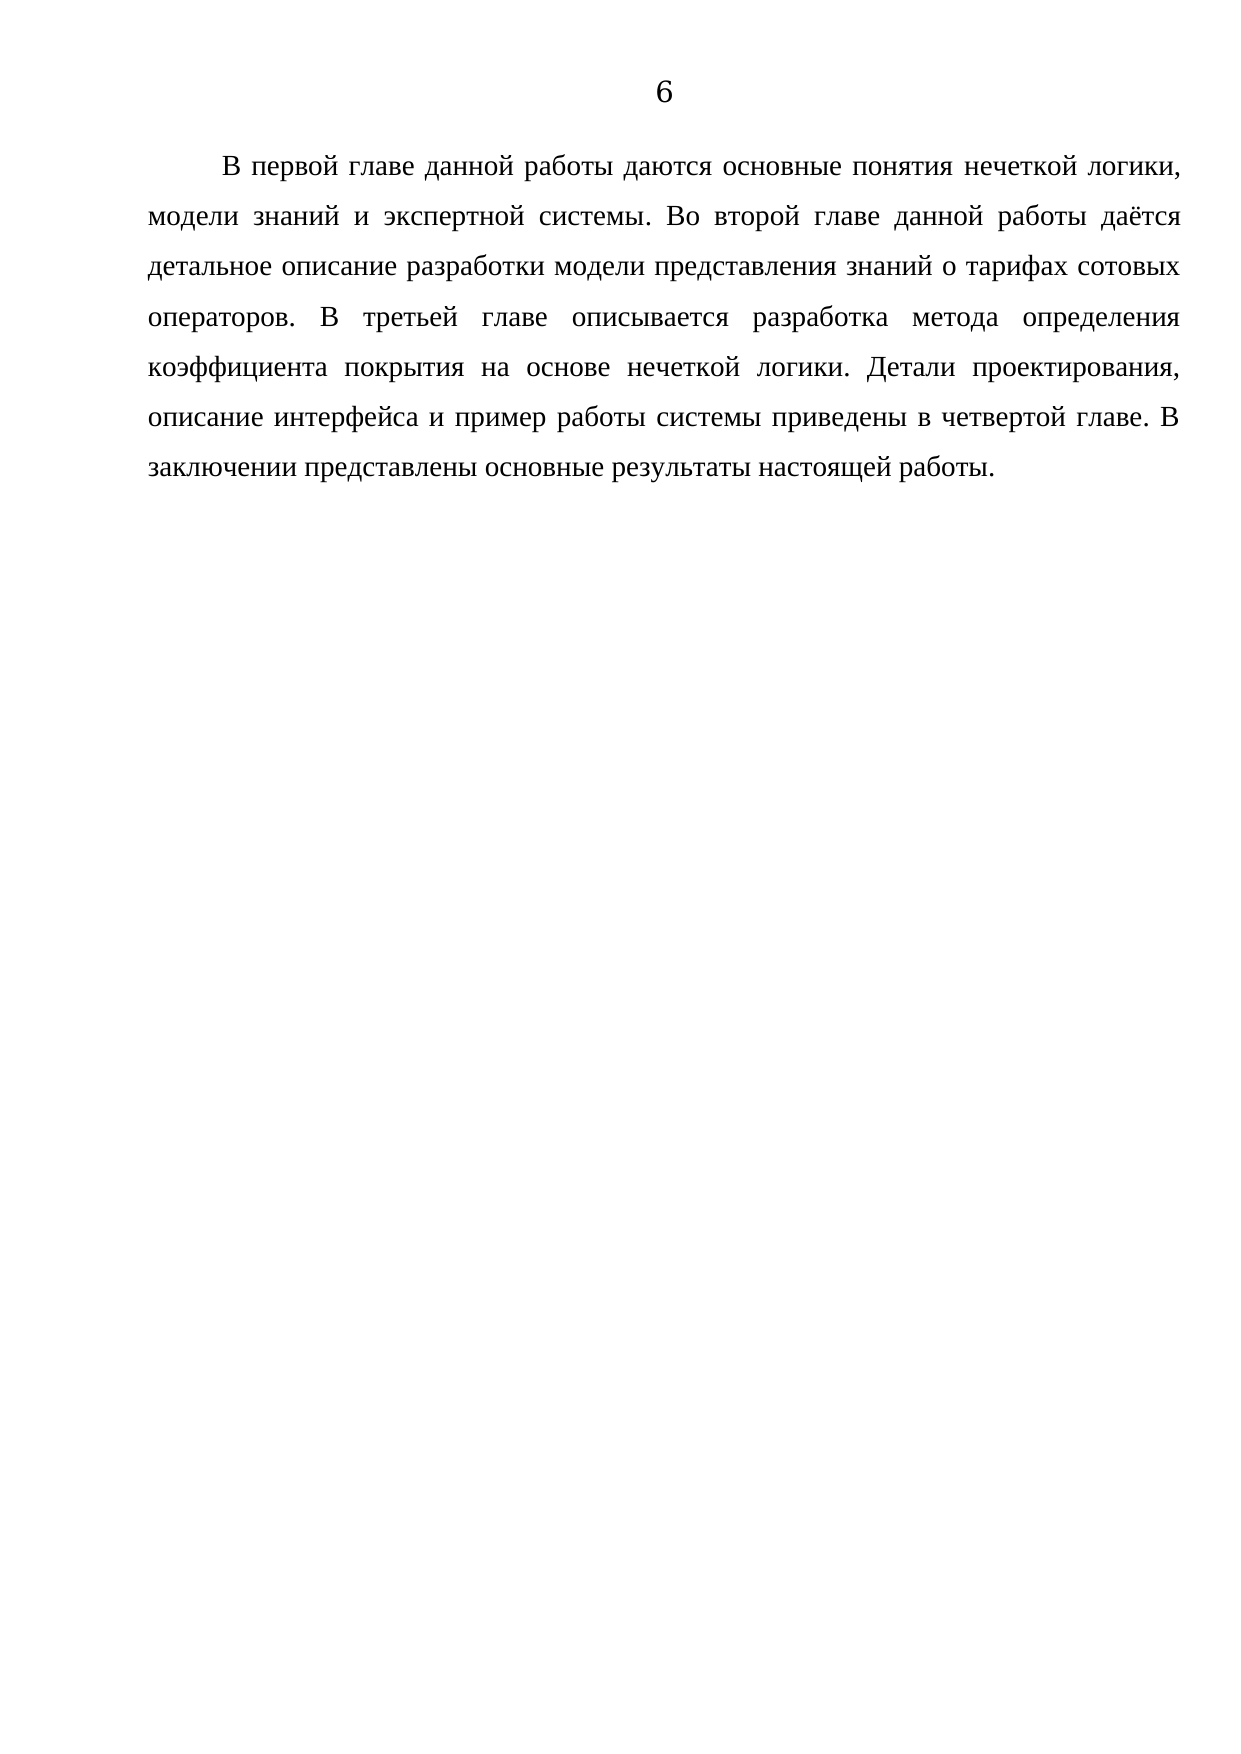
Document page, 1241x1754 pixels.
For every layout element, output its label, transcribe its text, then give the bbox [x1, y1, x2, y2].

text В первой главе данной работы даются основные понятия нечеткой логики, модели знаний и экспертной системы. Во второй главе данной работы даётся детальное описание разработки модели представления знаний о тарифах сотовых операторов. В третьей главе описывается разработка метода определения коэффициента покрытия на основе нечеткой логики. Детали проектирования, описание интерфейса и пример работы системы приведены в четвертой главе. В заключении представлены основные результаты настоящей работы. [148, 148, 1181, 483]
